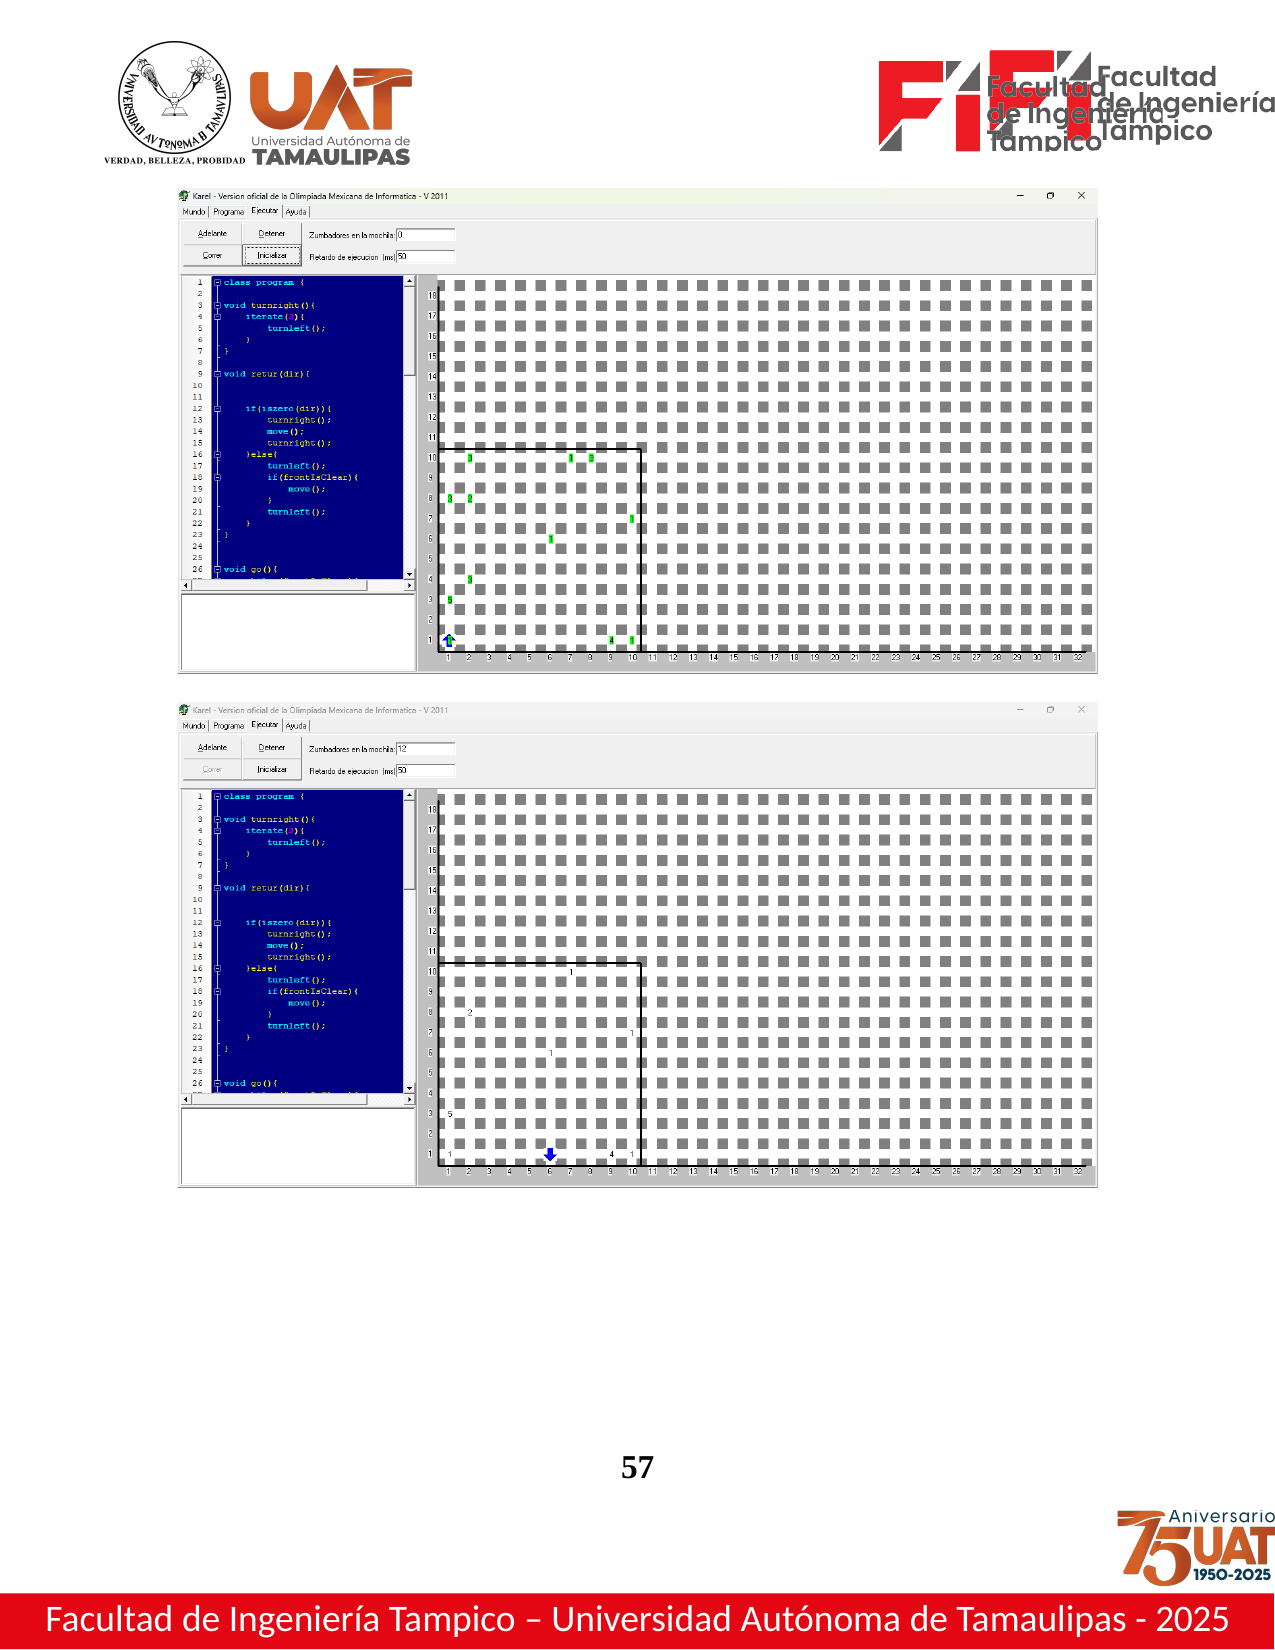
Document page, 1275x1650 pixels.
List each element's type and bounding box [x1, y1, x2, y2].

picture [177, 702, 1098, 1188]
picture [177, 188, 1098, 674]
picture [1117, 1510, 1275, 1586]
picture [878, 50, 1275, 152]
picture [104, 41, 413, 165]
